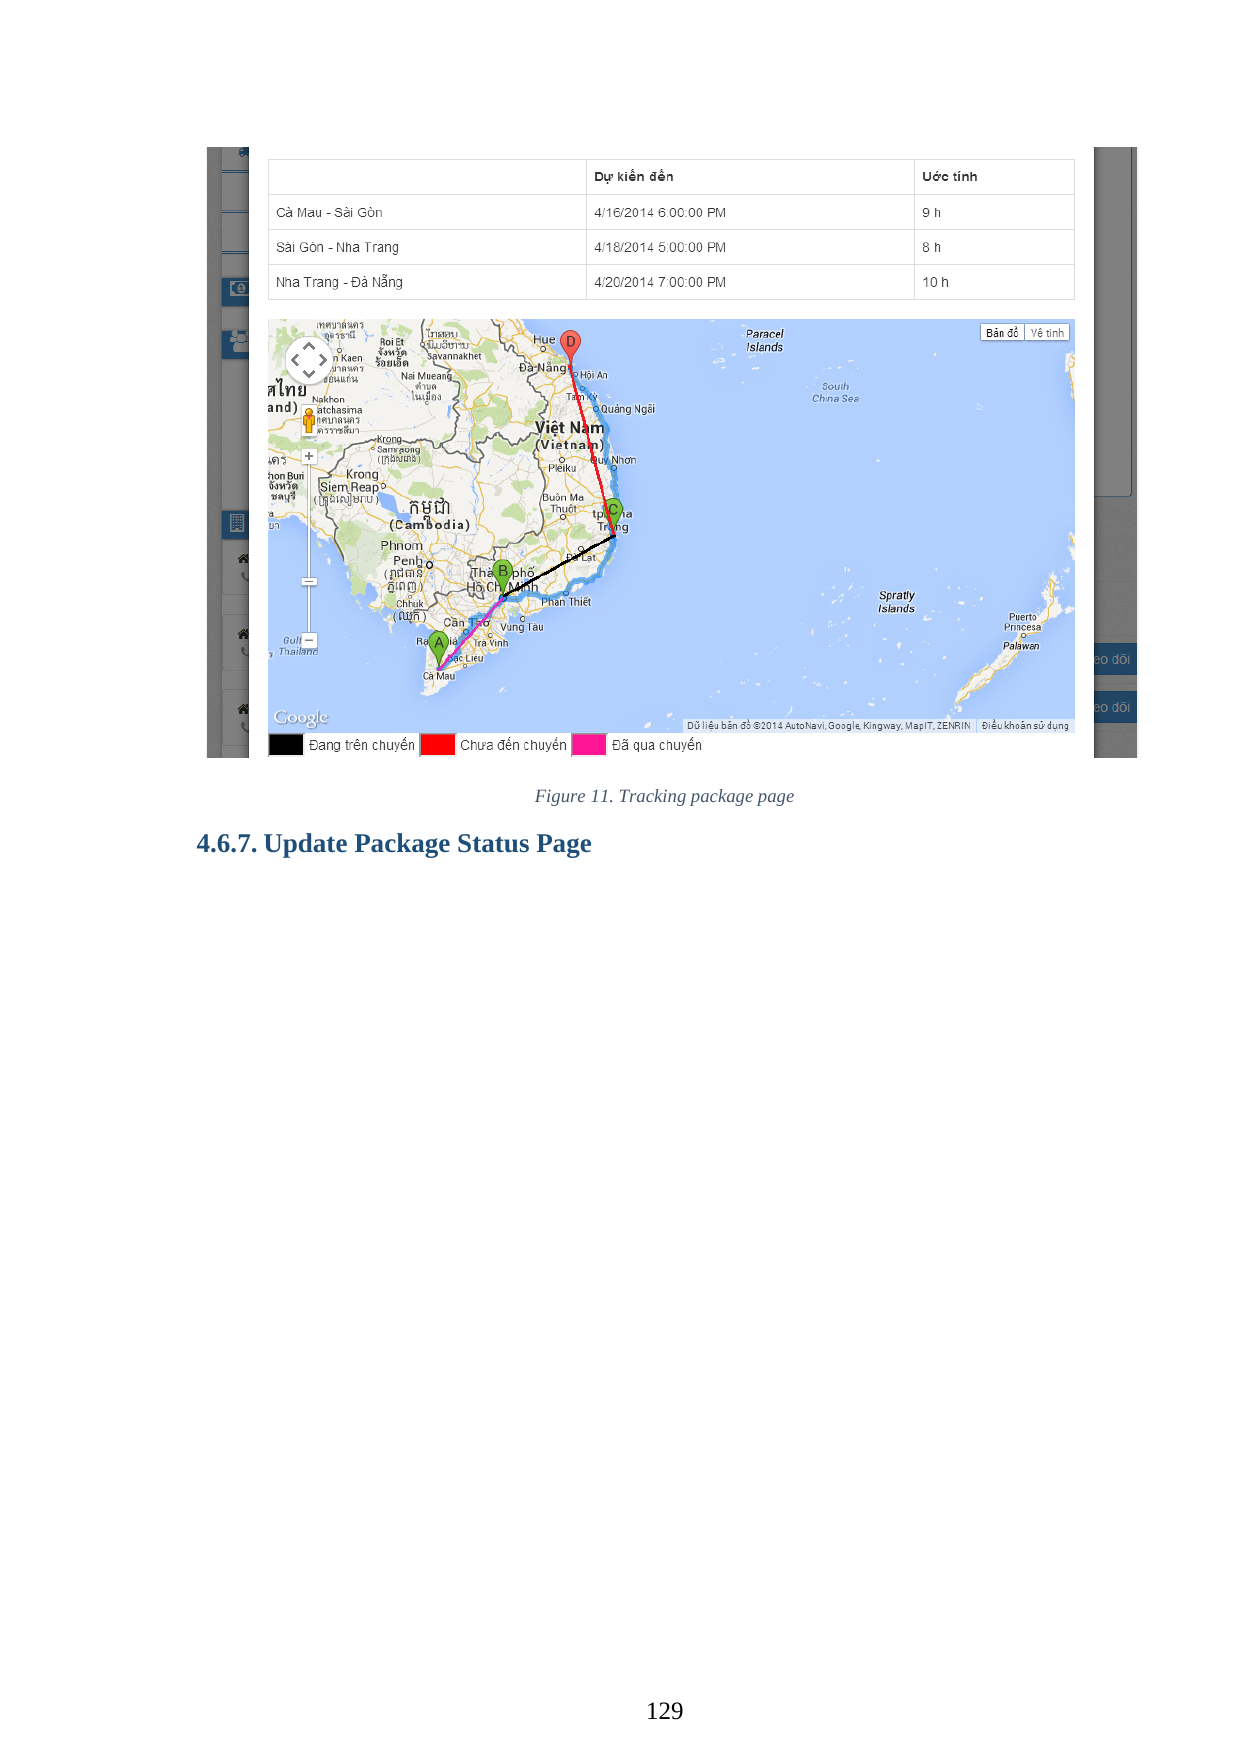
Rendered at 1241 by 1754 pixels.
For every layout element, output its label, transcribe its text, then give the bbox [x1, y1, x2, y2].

picture [206, 147, 1145, 766]
subtitle Update Package Status Page [257, 827, 1122, 858]
